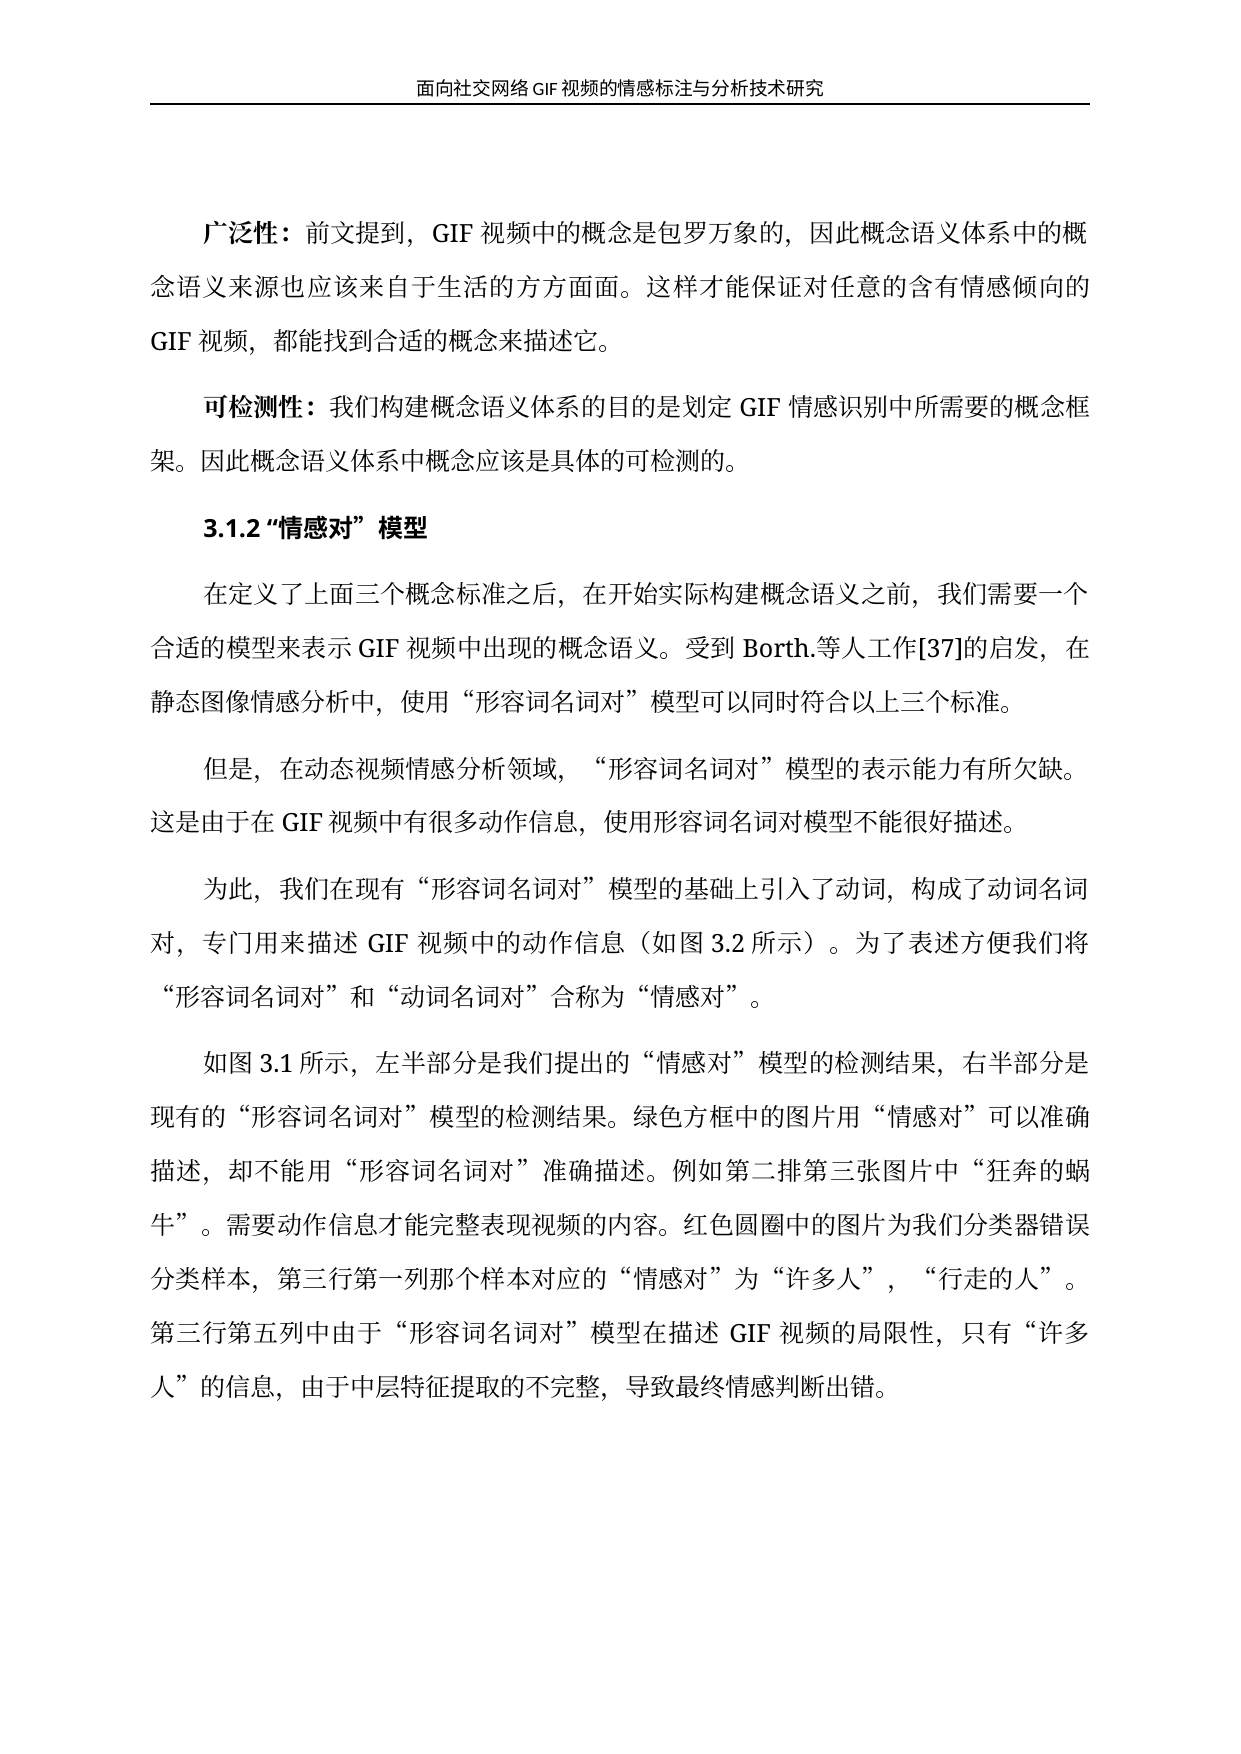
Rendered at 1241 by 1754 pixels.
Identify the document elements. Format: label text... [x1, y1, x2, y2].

text 广泛性：前文提到，GIF 视频中的概念是包罗万象的，因此概念语义体系中的概念语义来源也应该来自于生活的方方面面。这样才能保证对任意的含有情感倾向的 GIF 视频，都能找到合适的概念来描述它。 [150, 213, 1090, 357]
text 但是，在动态视频情感分析领域，“形容词名词对”模型的表示能力有所欠缺。这是由于在 GIF视频中有很多动作信息，使用形容词名词对模型不能很好描述。 [150, 749, 1090, 839]
text 可检测性：我们构建概念语义体系的目的是划定 GIF 情感识别中所需要的概念框架。因此概念语义体系中概念应该是具体的可检测的。 [150, 388, 1090, 478]
text 如图3.1所示，左半部分是我们提出的“情感对”模型的检测结果，右半部分是现有的“形容词名词对”模型的检测结果。绿色方框中的图片用“情感对”可以准确描述，却不能用“形容词名词对”准确描述。例如第二排第三张图片中“狂奔的蜗牛”。需要动作信息才能完整表现视频的内容。红色圆圈中的图片为我们分类器错误分类样本，第三行第一列那个样本对应的“情感对”为“许多人”，“行走的人”。第三行第五列中由于“形容词名词对”模型在描述 GIF 视频的局限性，只有“许多人”的信息，由于中层特征提取的不完整，导致最终情感判断出错。 [150, 1044, 1090, 1403]
text 3.1.2 “情感对”模型 [150, 508, 1090, 544]
text 为此，我们在现有“形容词名词对”模型的基础上引入了动词，构成了动词名词对，专门用来描述 GIF 视频中的动作信息（如图3.2所示）。为了表述方便我们将“形容词名词对”和“动词名词对”合称为“情感对”。 [150, 870, 1090, 1013]
text 在定义了上面三个概念标准之后，在开始实际构建概念语义之前，我们需要一个合适的模型来表示GIF 视频中出现的概念语义。受到 Borth.等人工作[37]的启发，在静态图像情感分析中，使用“形容词名词对”模型可以同时符合以上三个标准。 [150, 575, 1090, 719]
